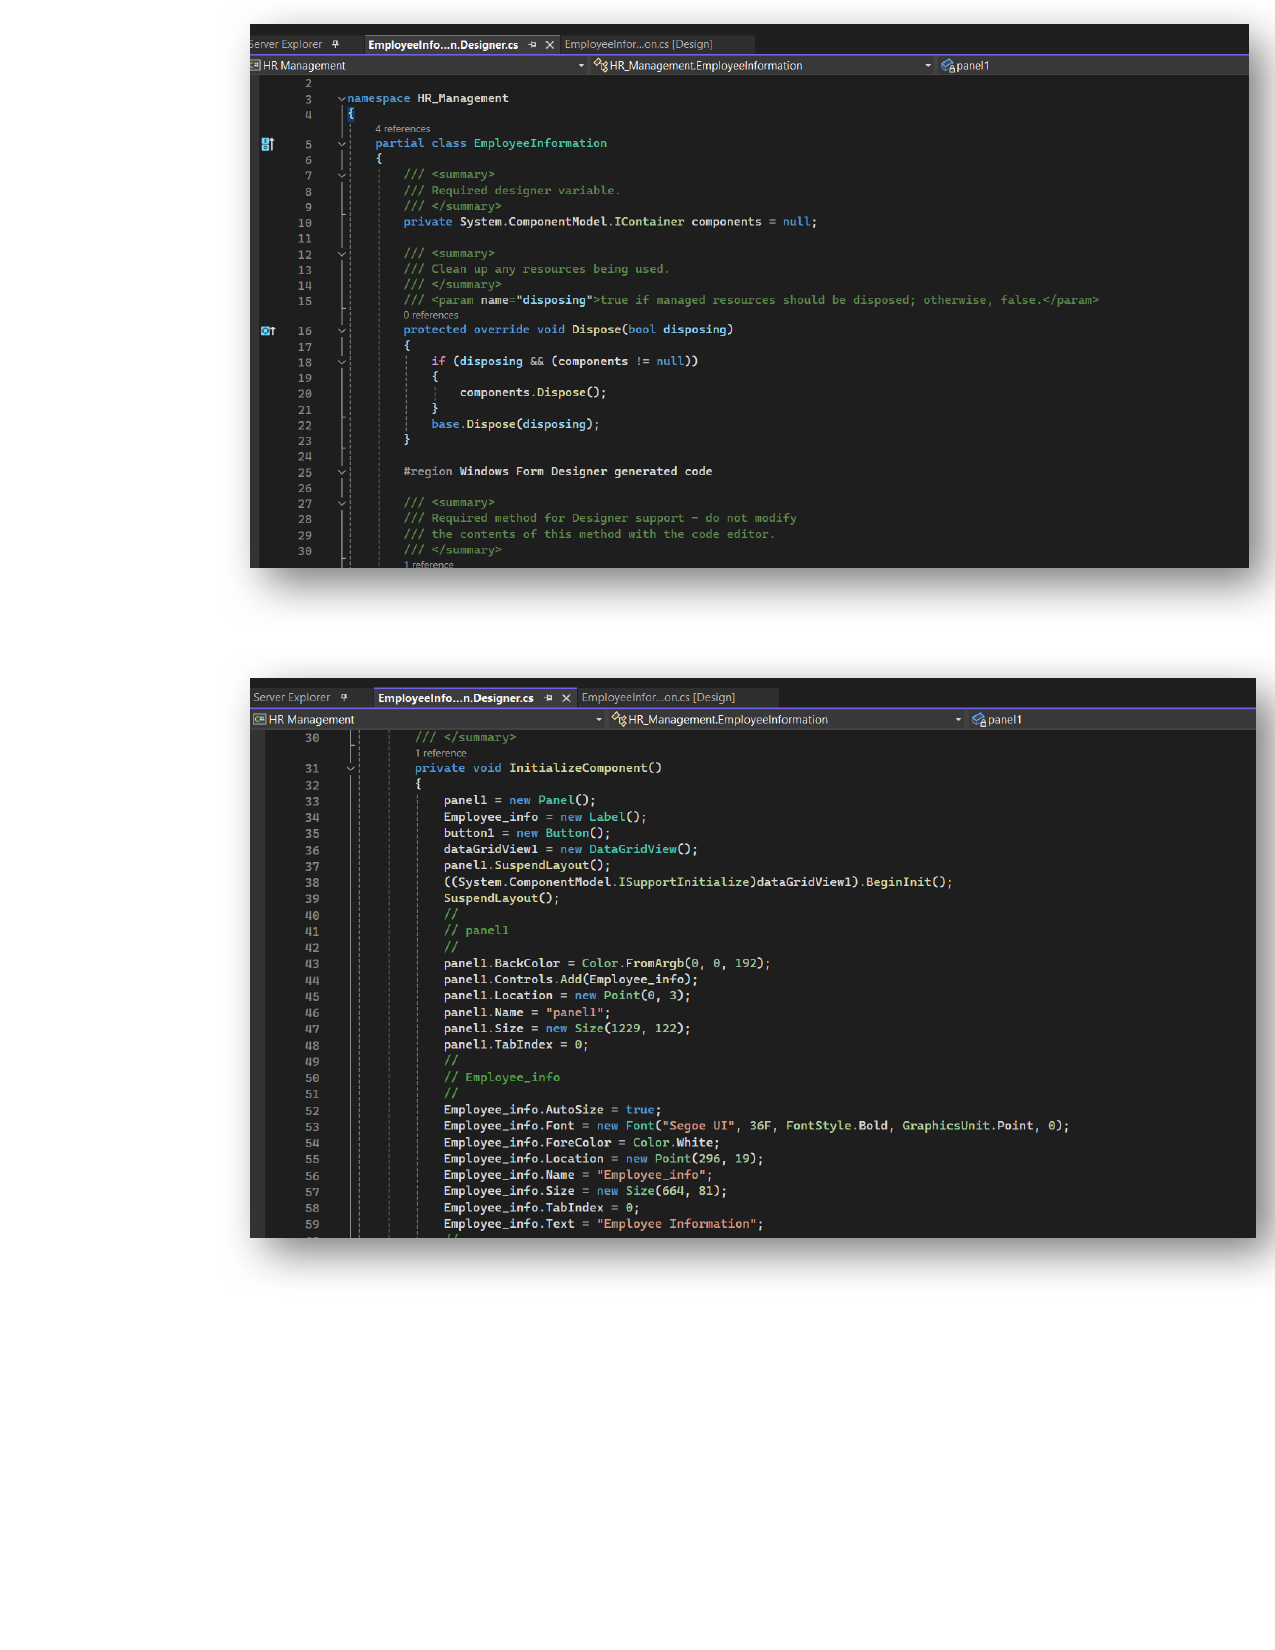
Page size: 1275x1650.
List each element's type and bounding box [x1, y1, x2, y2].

picture [250, 24, 1249, 568]
picture [250, 678, 1256, 1238]
